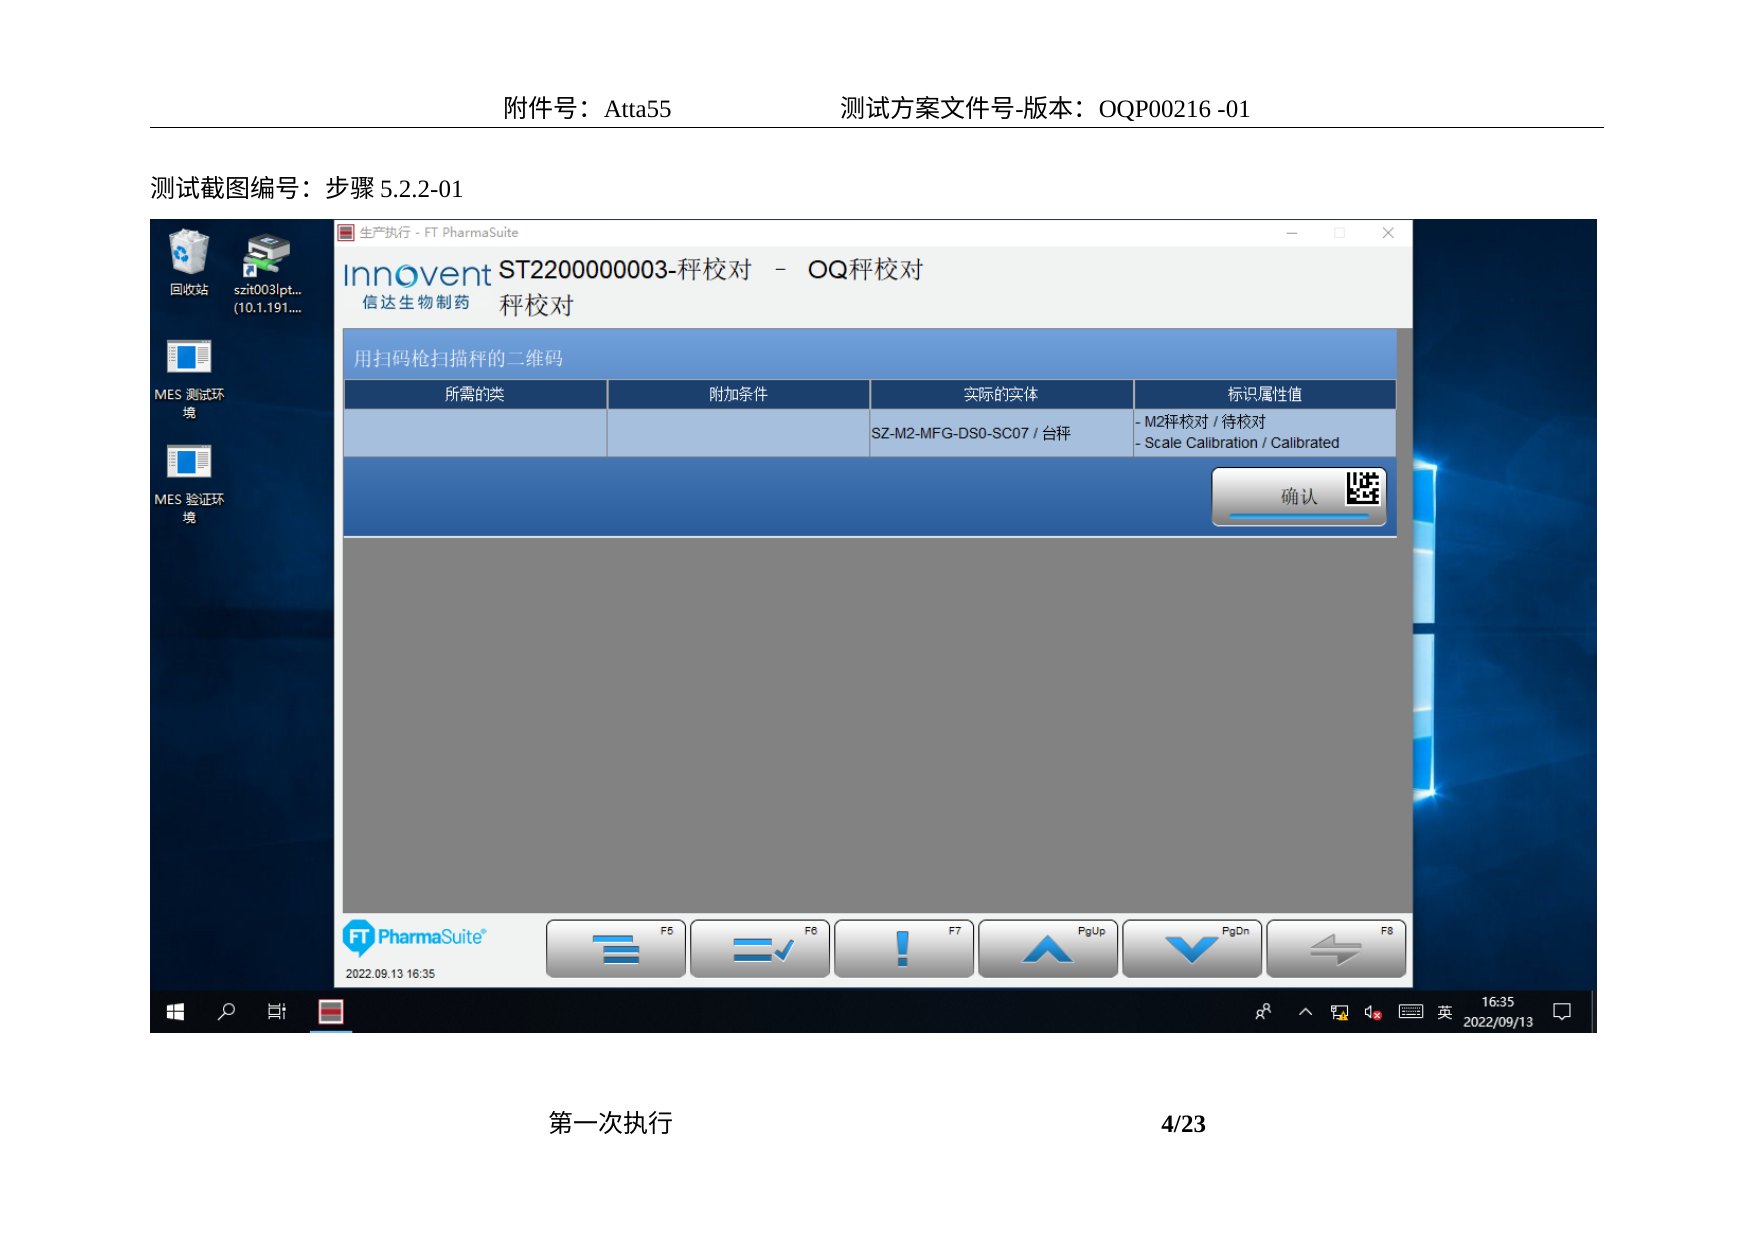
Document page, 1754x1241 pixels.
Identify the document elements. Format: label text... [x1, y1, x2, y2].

picture [150, 219, 1597, 1033]
text 测试截图编号：步骤5.2.2-01 [150, 154, 1604, 219]
